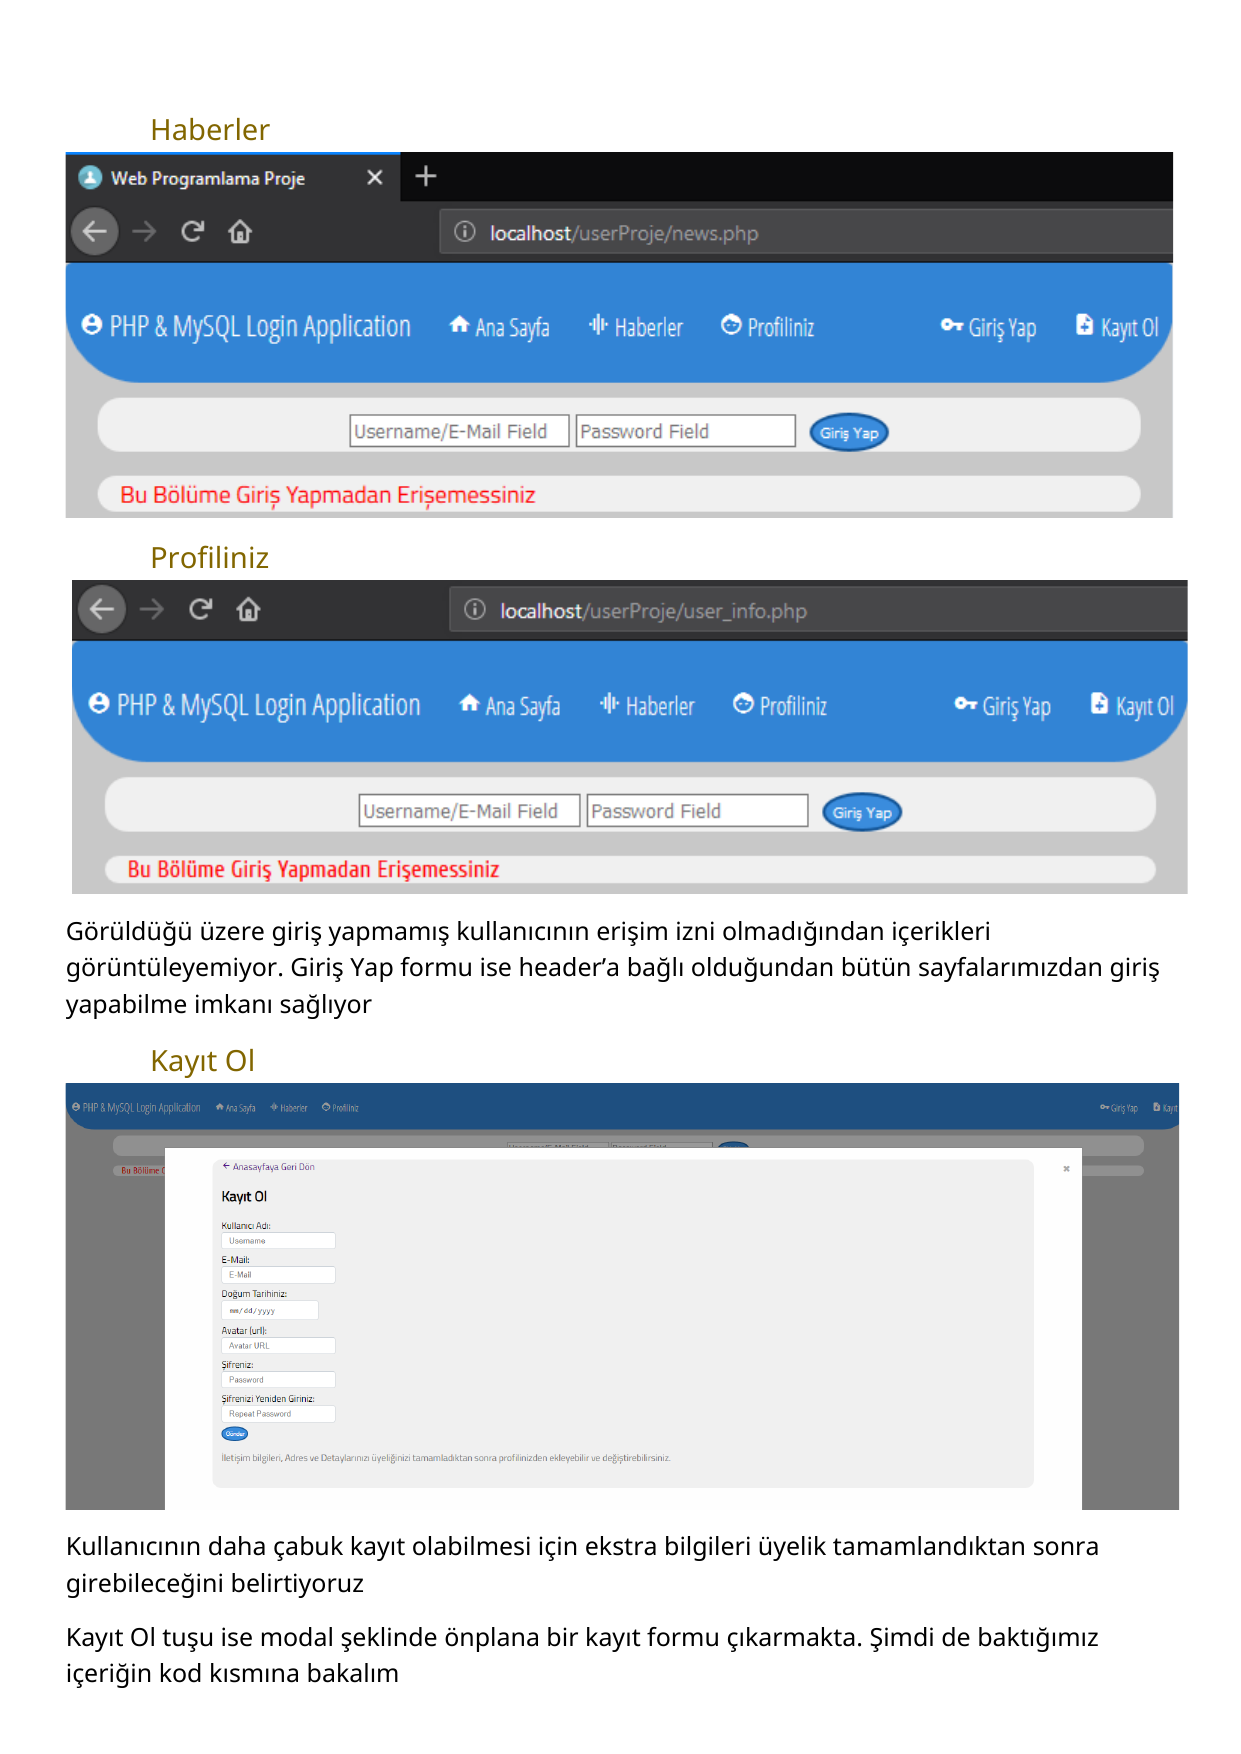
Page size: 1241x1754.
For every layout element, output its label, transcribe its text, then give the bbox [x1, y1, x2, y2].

text Görüldüğü üzere giriş yapmamış kullanıcının erişim izni olmadığından içerikleri görüntüleyemiyor. Giriş Yap formu ise header’a bağlı olduğundan bütün sayfalarımızdan giriş yapabilme imkanı sağlıyor [66, 913, 1191, 1021]
text Kullanıcının daha çabuk kayıt olabilmesi için ekstra bilgileri üyelik tamamlandıktan sonra girebileceğini belirtiyoruz [66, 1529, 1191, 1600]
picture [65, 152, 1174, 518]
picture [72, 580, 1188, 894]
subtitle Profiliniz [150, 537, 1191, 577]
picture [65, 1083, 1180, 1510]
subtitle Kayıt Ol [150, 1040, 1191, 1080]
text Kayıt Ol tuşu ise modal şeklinde önplana bir kayıt formu çıkarmakta. Şimdi de baktığımız içeriğin kod kısmına bakalım [66, 1619, 1191, 1690]
subtitle Haberler [150, 110, 1191, 149]
